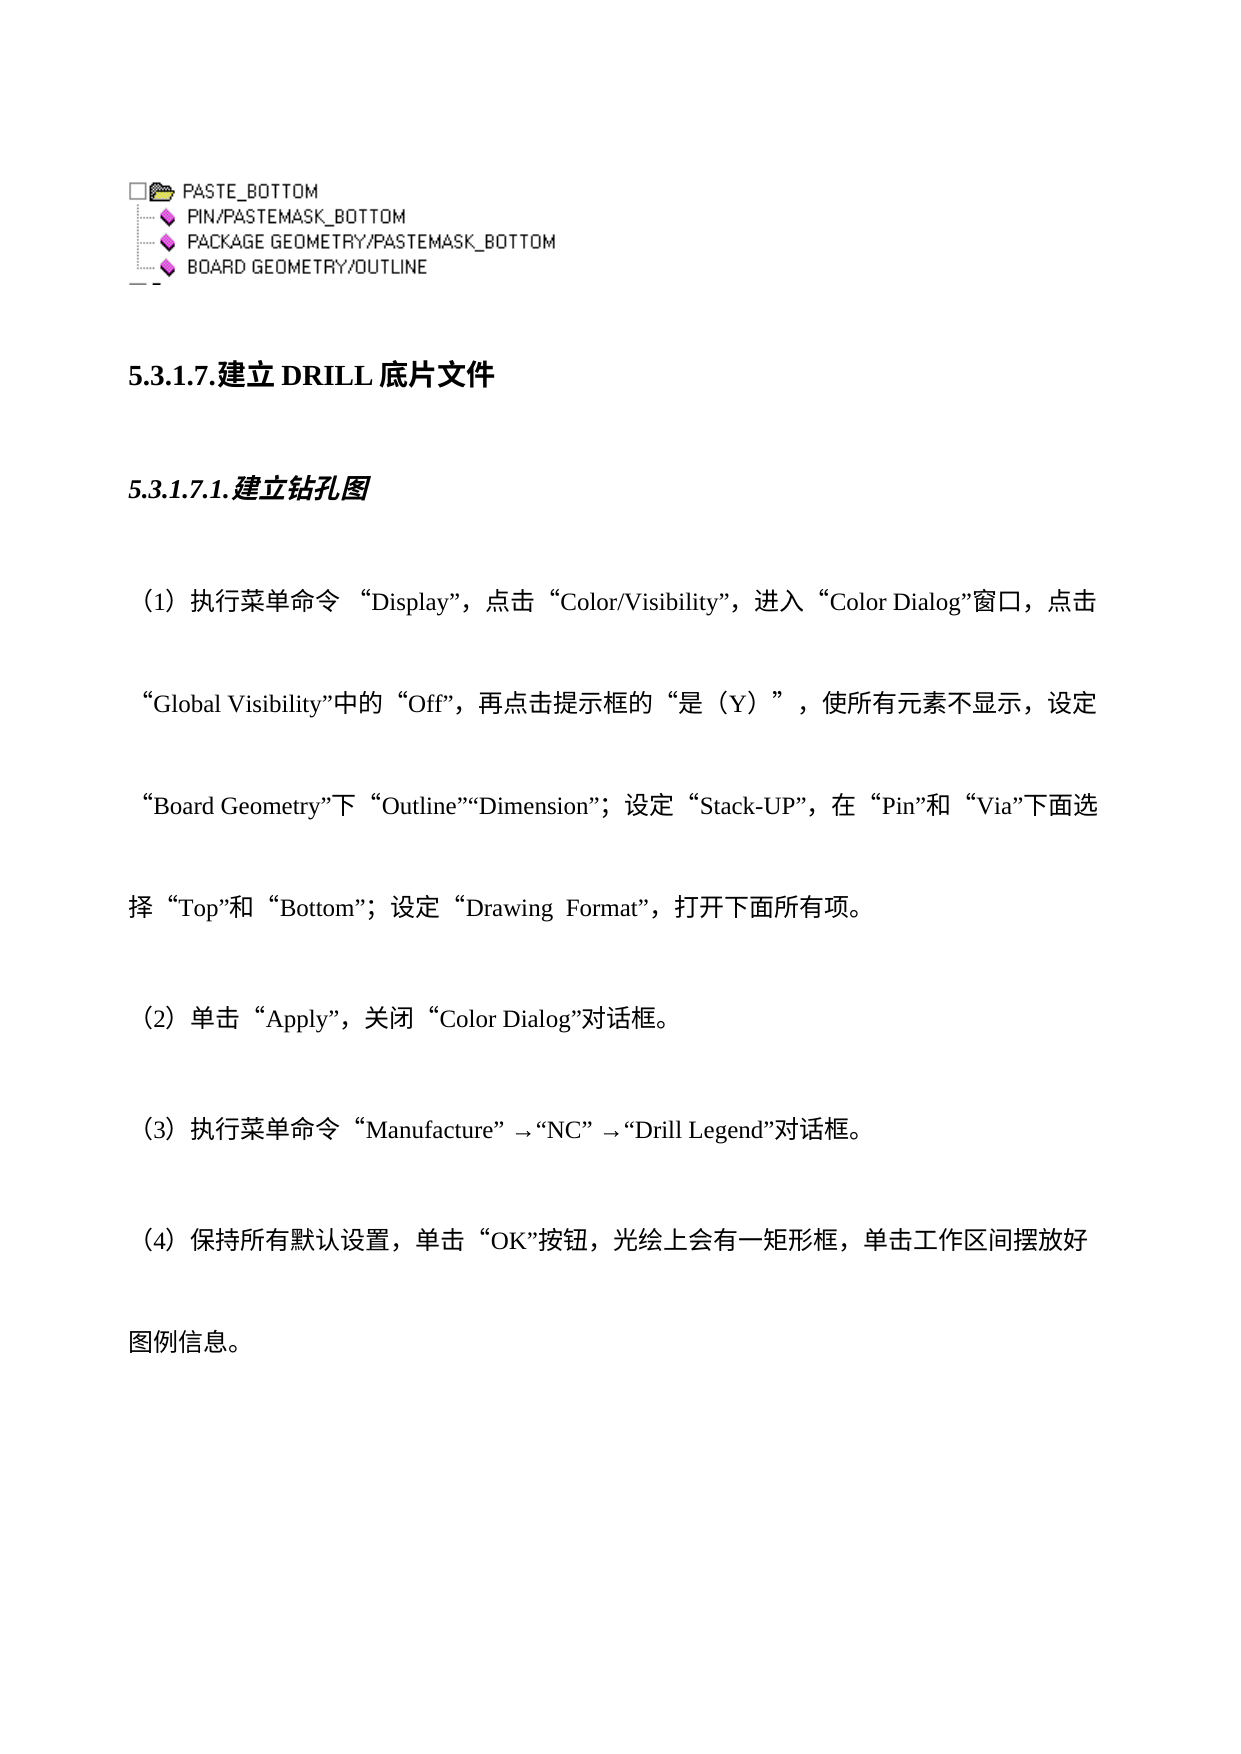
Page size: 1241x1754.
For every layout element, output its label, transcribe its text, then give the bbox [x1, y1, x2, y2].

text （1）执行菜单命令 “Display”，点击“Color/Visibility”，进入“Color Dialog”窗口，点击“Global Visibility”中的“Off”，再点击提示框的“是（Y）”，使所有元素不显示，设定“Board Geometry”下“Outline”“Dimension”；设定“Stack-UP”，在“Pin”和“Via”下面选择“Top”和“Bottom”；设定“Drawing Format”，打开下面所有项。 [128, 566, 1112, 939]
subtitle 建立DRILL底片文件 [128, 339, 1112, 407]
subtitle 建立钻孔图 [128, 453, 1112, 521]
text （4）保持所有默认设置，单击“OK”按钮，光绘上会有一矩形框，单击工作区间摆放好图例信息。 [128, 1204, 1112, 1374]
picture [128, 178, 608, 285]
text （3）执行菜单命令“Manufacture” →“NC” →“Drill Legend”对话框。 [128, 1093, 1112, 1161]
text （2）单击“Apply”，关闭“Color Dialog”对话框。 [128, 982, 1112, 1050]
